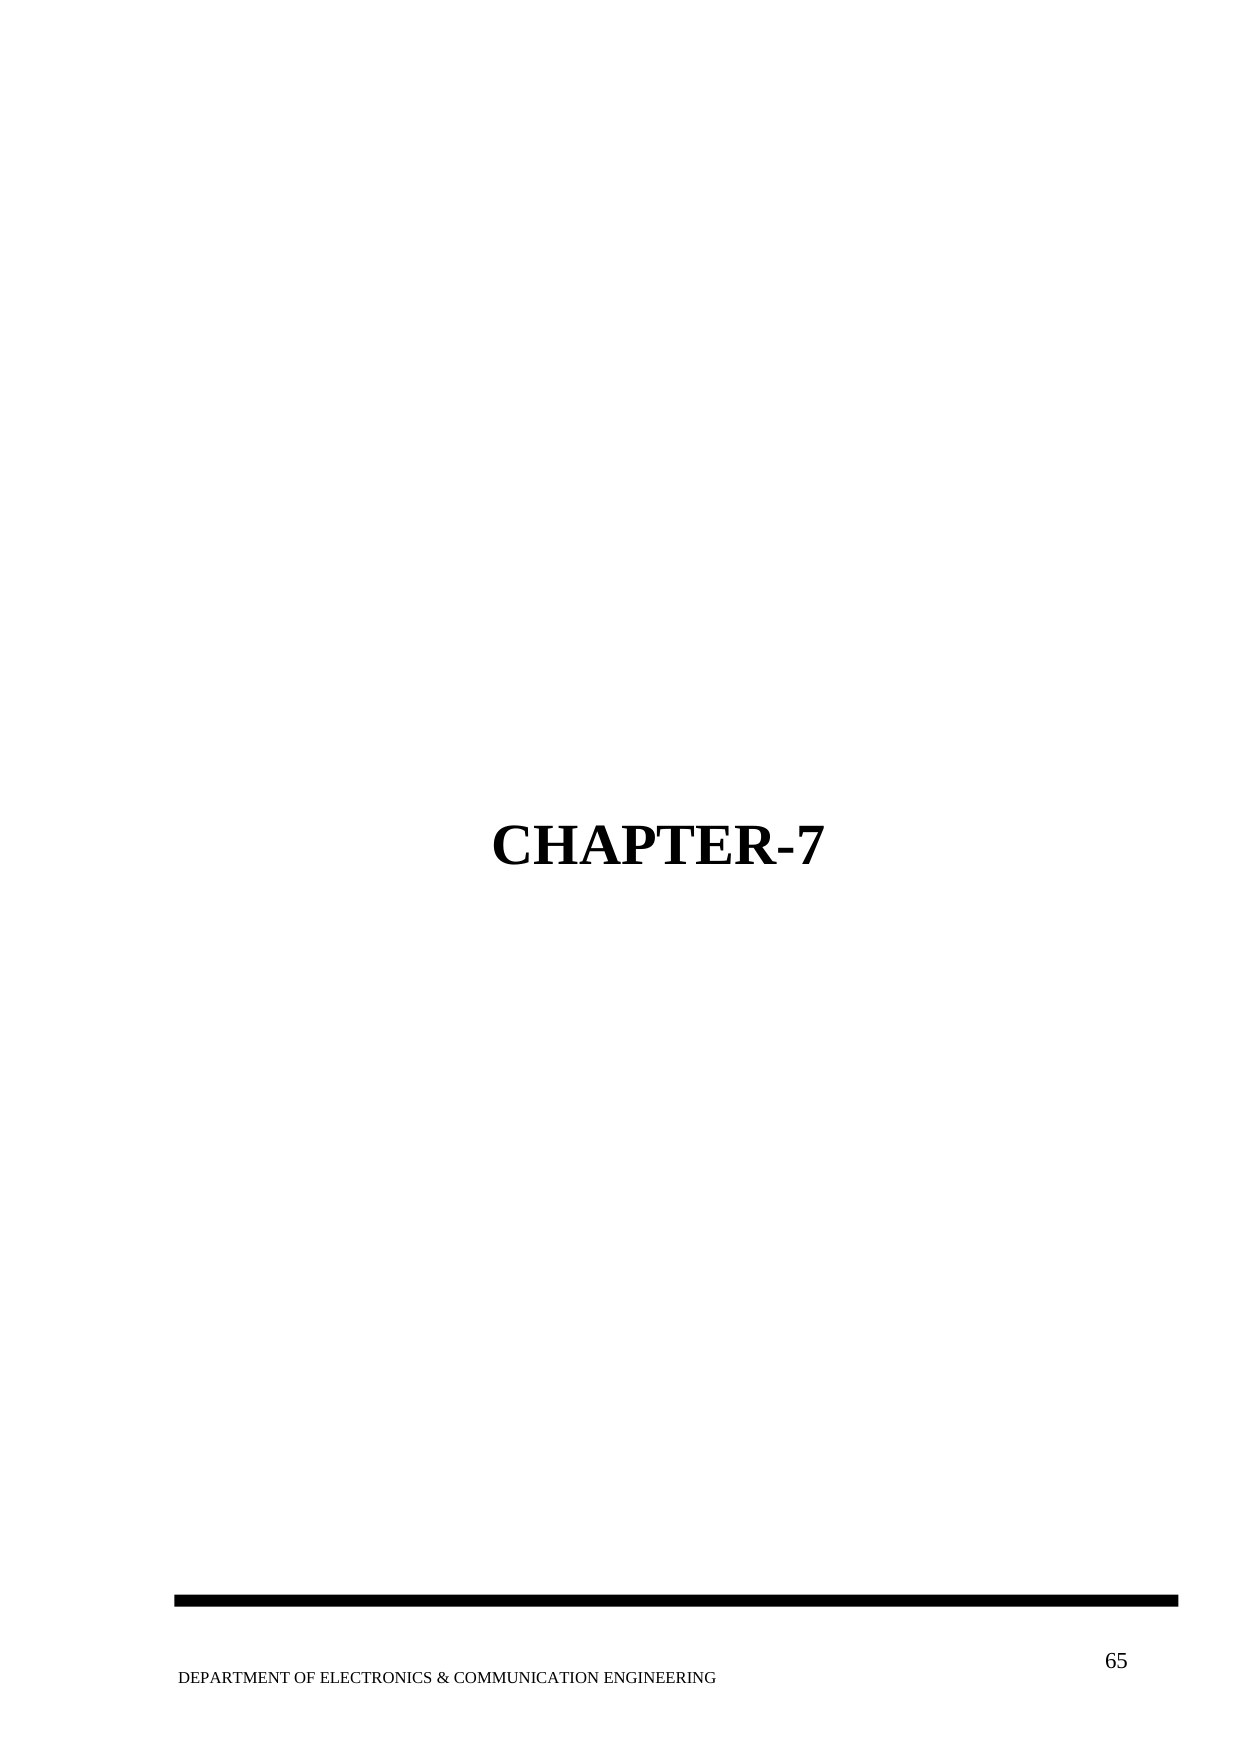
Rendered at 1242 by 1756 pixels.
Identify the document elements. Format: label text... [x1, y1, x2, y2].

text CHAPTER-7 [175, 810, 1142, 877]
